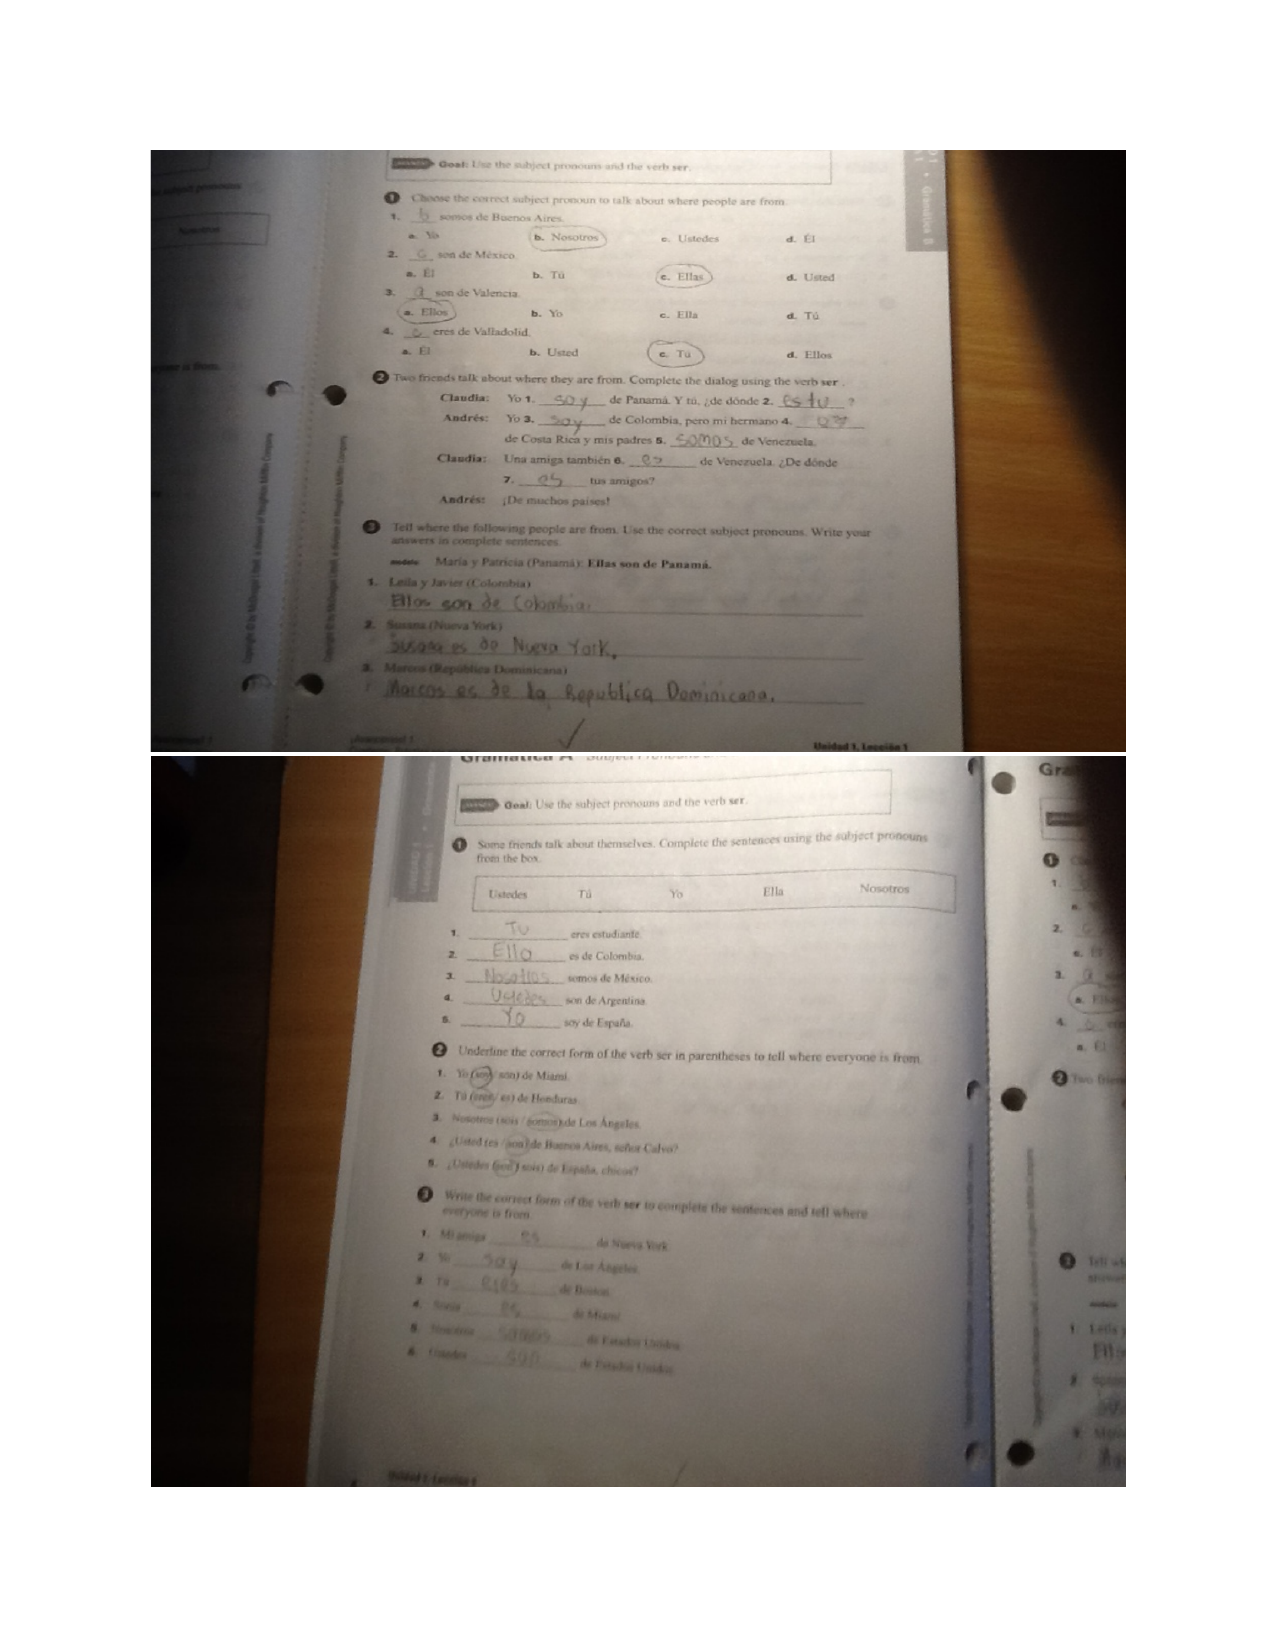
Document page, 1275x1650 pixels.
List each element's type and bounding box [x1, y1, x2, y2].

picture [152, 756, 1125, 1487]
picture [152, 150, 1126, 752]
